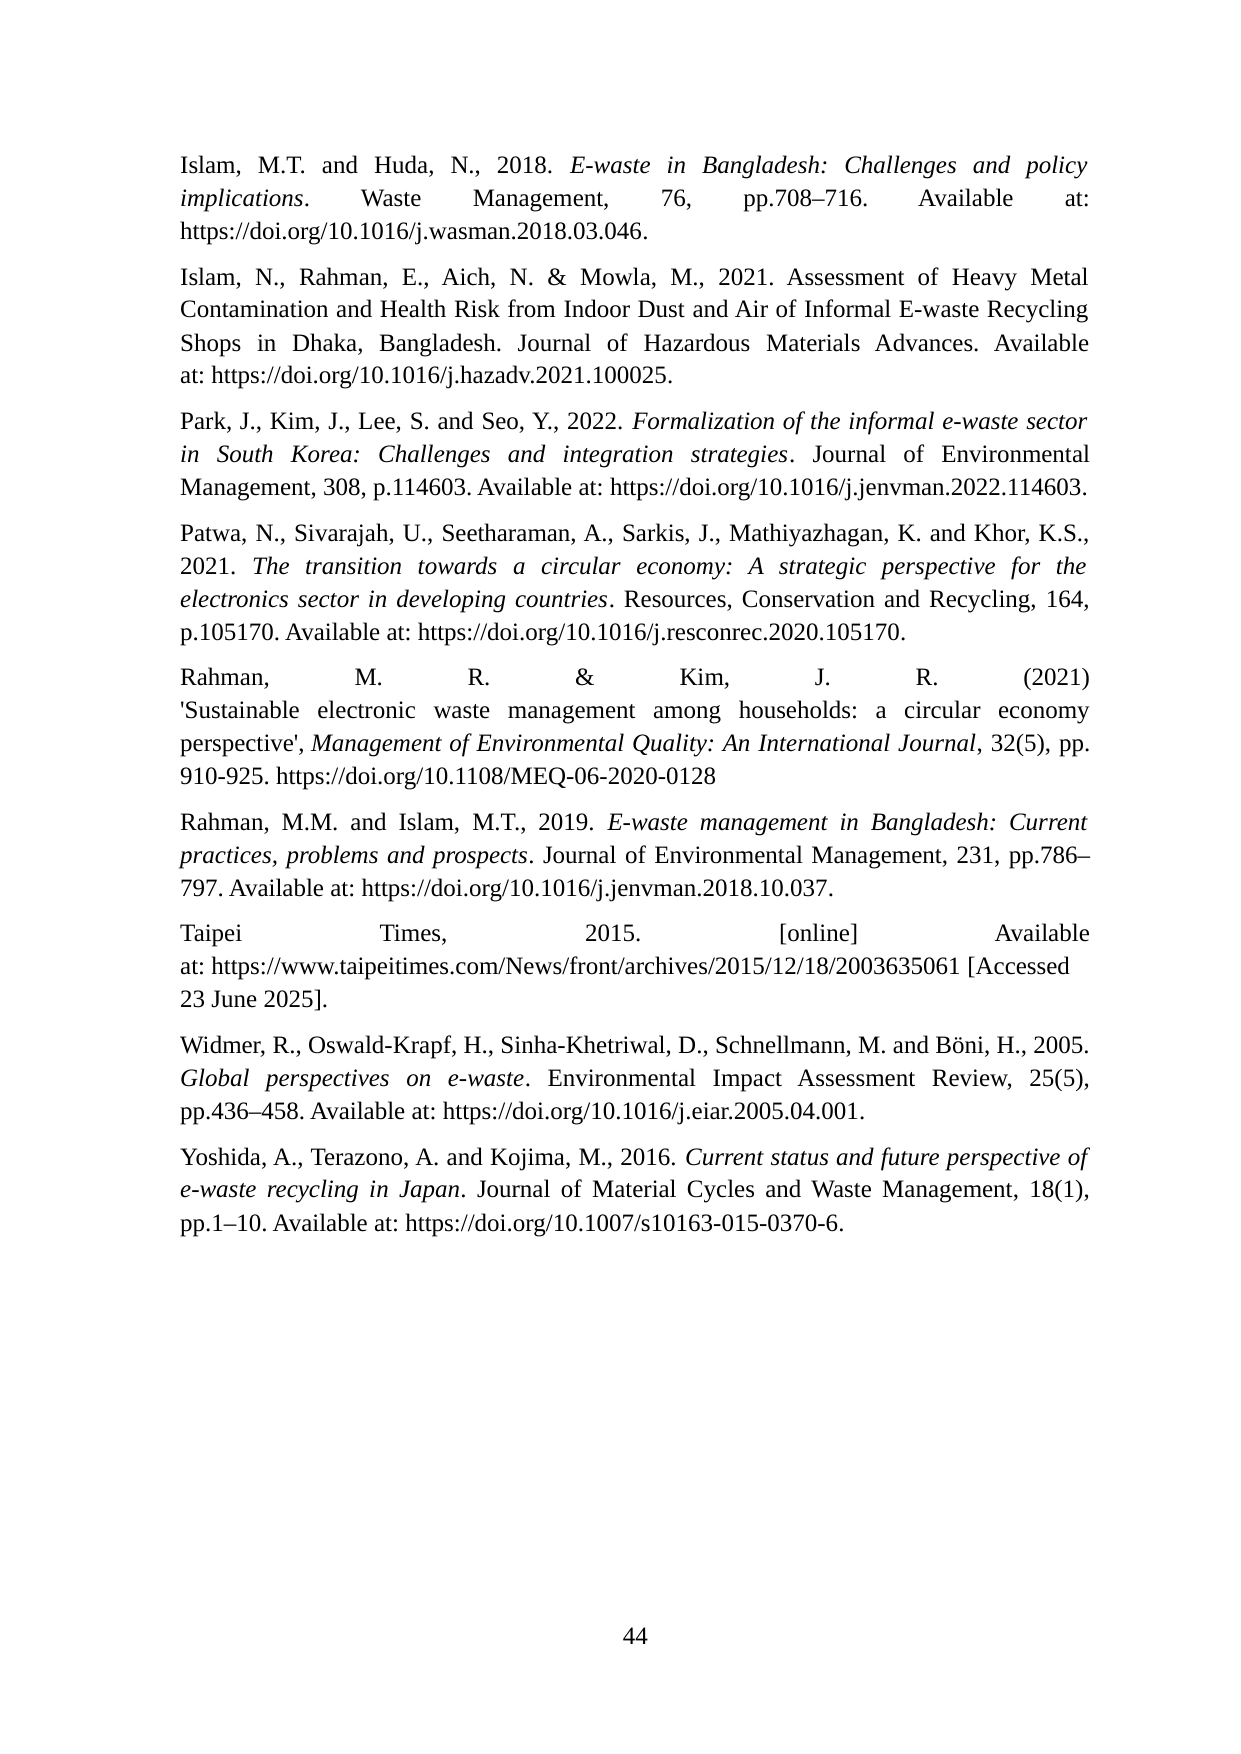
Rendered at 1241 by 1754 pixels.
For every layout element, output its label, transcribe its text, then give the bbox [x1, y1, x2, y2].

text Park, J., Kim, J., Lee, S. and Seo, Y., 2022. Formalization of the informal e-waste sector in South Korea: Challenges and integration strategies. Journal of Environmental Management, 308, p.114603. Available at: https://doi.org/10.1016/j.jenvman.2022.114603. [180, 406, 1090, 501]
text Islam, M.T. and Huda, N., 2018. E-waste in Bangladesh: Challenges and policy implications. Waste Management, 76, pp.708–716. Available at: https://doi.org/10.1016/j.wasman.2018.03.046. [180, 150, 1090, 245]
text Islam, N., Rahman, E., Aich, N. & Mowla, M., 2021. Assessment of Heavy Metal Contamination and Health Risk from Indoor Dust and Air of Informal E-waste Recycling Shops in Dhaka, Bangladesh. Journal of Hazardous Materials Advances. Available at: https://doi.org/10.1016/j.hazadv.2021.100025. [180, 262, 1090, 389]
text Patwa, N., Sivarajah, U., Seetharaman, A., Sarkis, J., Mathiyazhagan, K. and Khor, K.S., 2021. The transition towards a circular economy: A strategic perspective for the electronics sector in developing countries. Resources, Conservation and Recycling, 164, p.105170. Available at: https://doi.org/10.1016/j.resconrec.2020.105170. [180, 518, 1090, 646]
text Rahman, M. R. & Kim, J. R. (2021) 'Sustainable electronic waste management among households: a circular economy perspective', Management of Environmental Quality: An International Journal, 32(5), pp. 910-925. https://doi.org/10.1108/MEQ-06-2020-0128 [180, 662, 1090, 790]
text Yoshida, A., Terazono, A. and Kojima, M., 2016. Current status and future perspective of e-waste recycling in Japan. Journal of Material Cycles and Waste Management, 18(1), pp.1–10. Available at: https://doi.org/10.1007/s10163-015-0370-6. [180, 1142, 1090, 1236]
text Rahman, M.M. and Islam, M.T., 2019. E-waste management in Bangladesh: Current practices, problems and prospects. Journal of Environmental Management, 231, pp.786–797. Available at: https://doi.org/10.1016/j.jenvman.2018.10.037. [180, 807, 1090, 902]
text Taipei Times, 2015. [online] Available at: https://www.taipeitimes.com/News/front/archives/2015/12/18/2003635061 [Accessed 23 June 2025]. [180, 918, 1090, 1013]
text Widmer, R., Oswald-Krapf, H., Sinha-Khetriwal, D., Schnellmann, M. and Böni, H., 2005. Global perspectives on e-waste. Environmental Impact Assessment Review, 25(5), pp.436–458. Available at: https://doi.org/10.1016/j.eiar.2005.04.001. [180, 1030, 1090, 1125]
